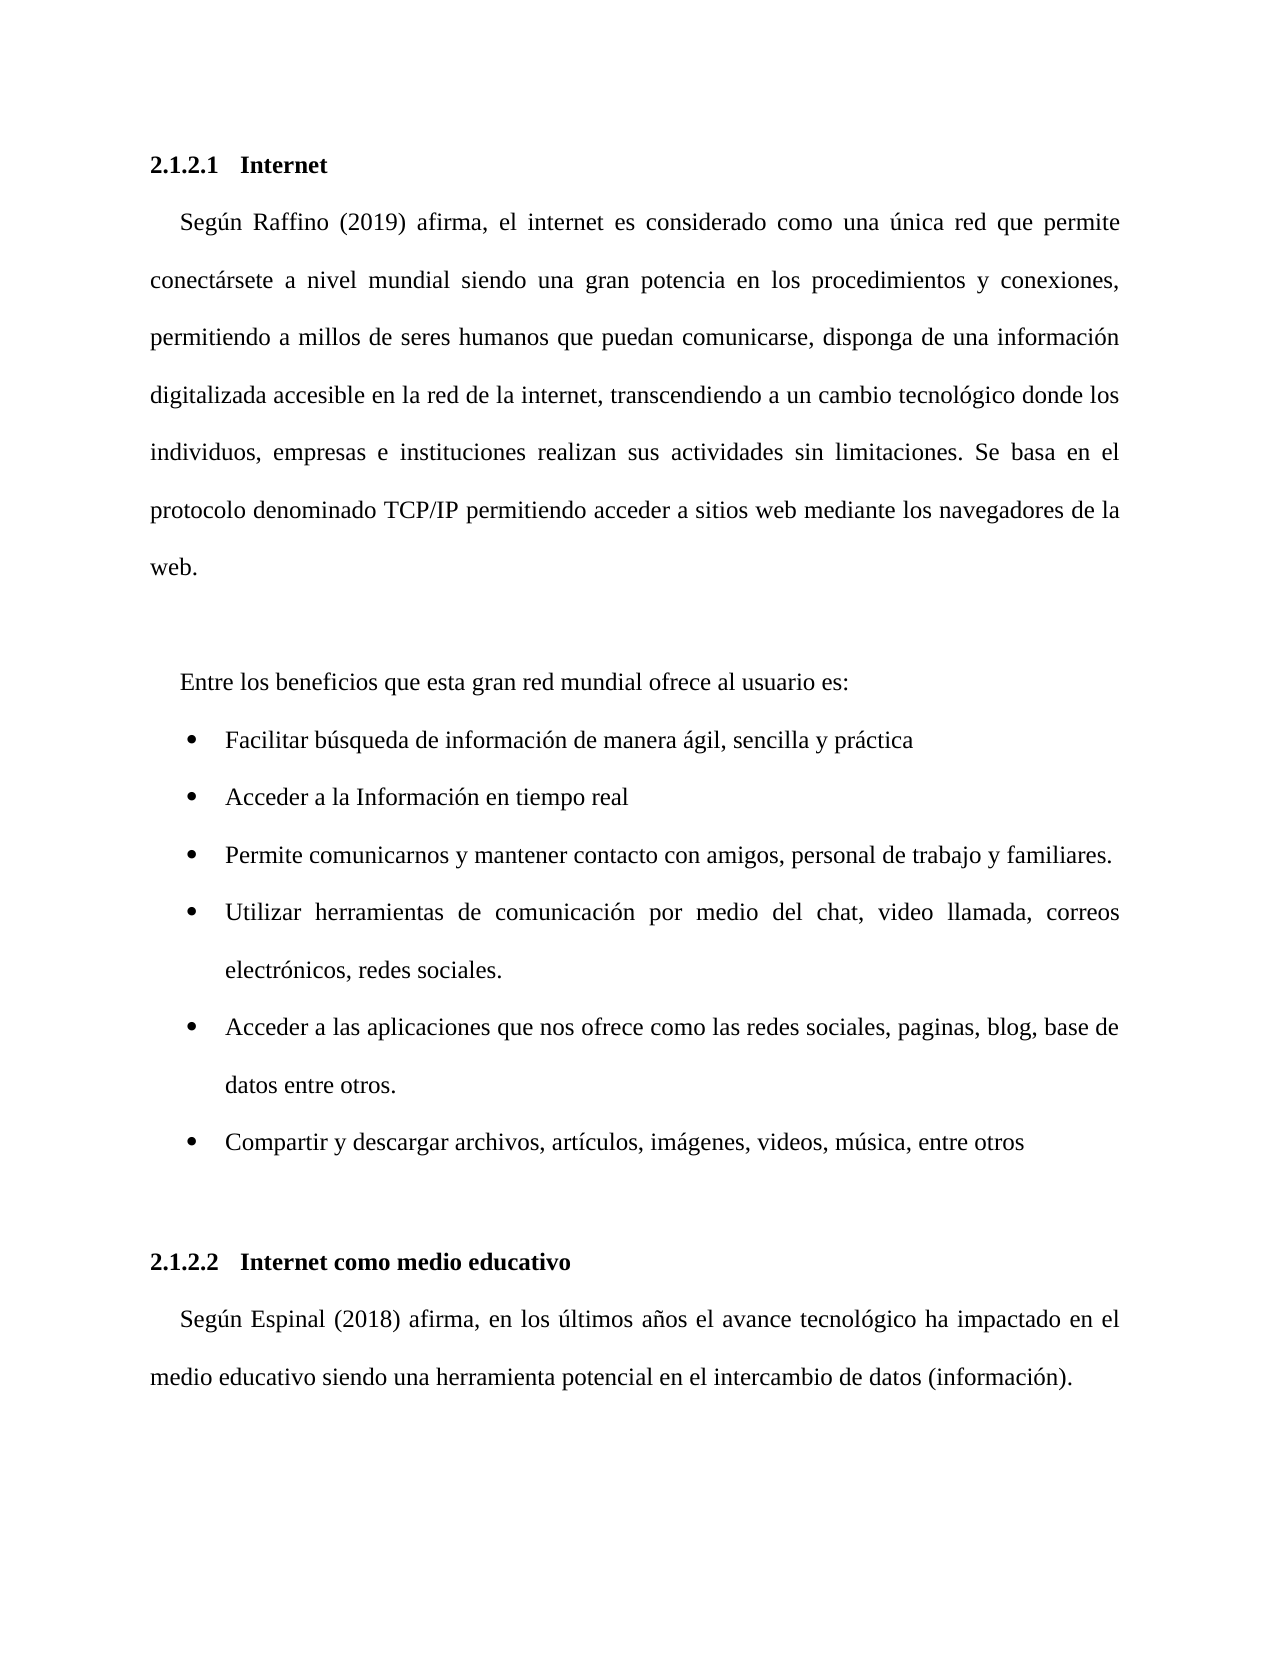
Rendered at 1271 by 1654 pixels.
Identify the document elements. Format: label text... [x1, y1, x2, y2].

list Utilizar herramientas de comunicación por medio del chat, video llamada, correos electrónicos, redes sociales. [187, 897, 1121, 984]
list Acceder a las aplicaciones que nos ofrece como las redes sociales, paginas, blog, base de datos entre otros. [187, 1012, 1121, 1099]
list Facilitar búsqueda de información de manera ágil, sencilla y práctica [187, 725, 1121, 754]
list Acceder a la Información en tiempo real [187, 782, 1121, 811]
subtitle Internet [150, 150, 1121, 179]
list Compartir y descargar archivos, artículos, imágenes, videos, música, entre otros [187, 1127, 1121, 1156]
text Según Raffino (2019) afirma, el internet es considerado como una única red que permite conectársete a nivel mundial siendo una gran potencia en los procedimientos y conexiones, permitiendo a millos de seres humanos que puedan comunicarse, disponga de una información digitalizada accesible en la red de la internet, transcendiendo a un cambio tecnológico donde los individuos, empresas e instituciones realizan sus actividades sin limitaciones. Se basa en el protocolo denominado TCP/IP permitiendo acceder a sitios web mediante los navegadores de la web. [150, 207, 1121, 581]
subtitle Internet como medio educativo [150, 1247, 1121, 1275]
text Entre los beneficios que esta gran red mundial ofrece al usuario es: [150, 667, 1121, 696]
text Según Espinal (2018) afirma, en los últimos años el avance tecnológico ha impactado en el medio educativo siendo una herramienta potencial en el intercambio de datos (información). [150, 1304, 1121, 1390]
list Permite comunicarnos y mantener contacto con amigos, personal de trabajo y familiares. [187, 840, 1121, 869]
